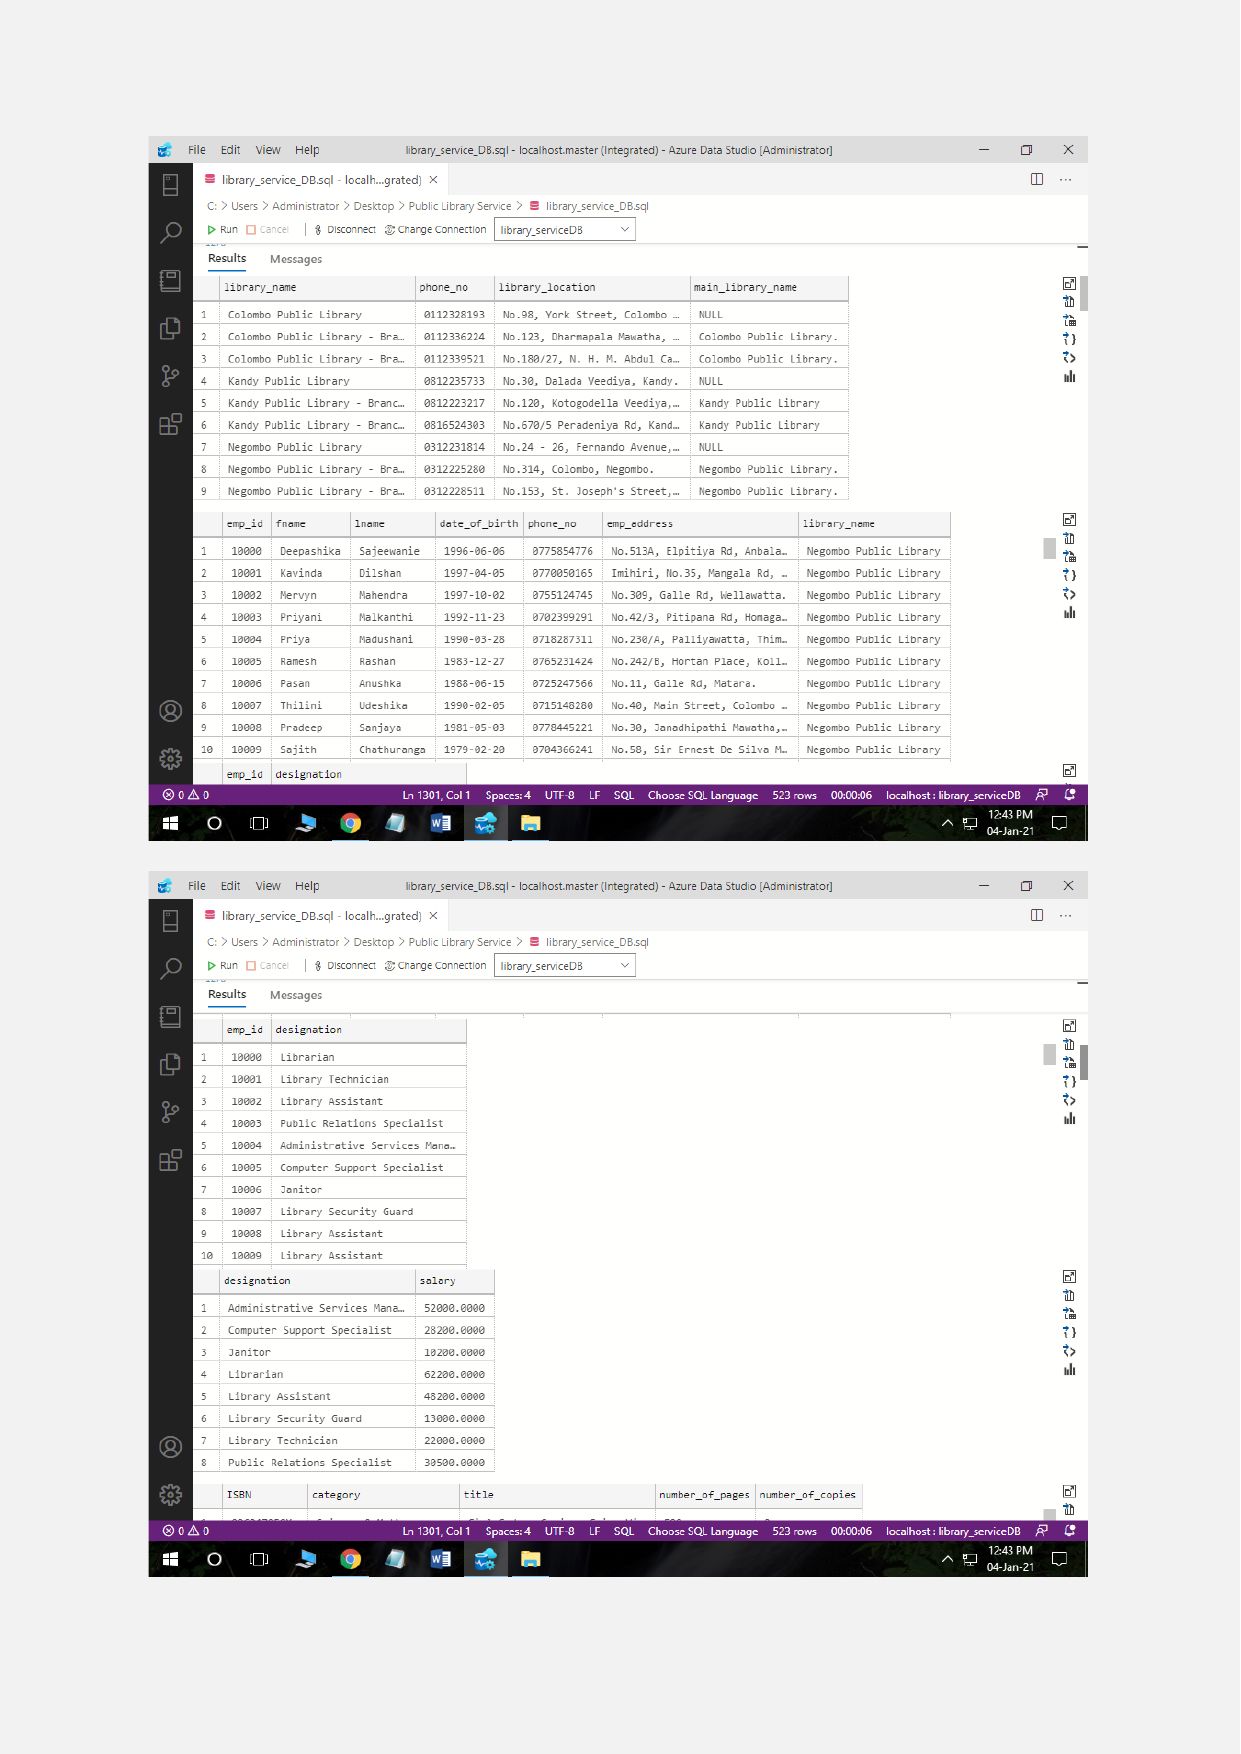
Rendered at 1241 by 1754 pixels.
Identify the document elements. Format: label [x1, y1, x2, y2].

picture [148, 136, 1088, 841]
picture [148, 871, 1088, 1577]
